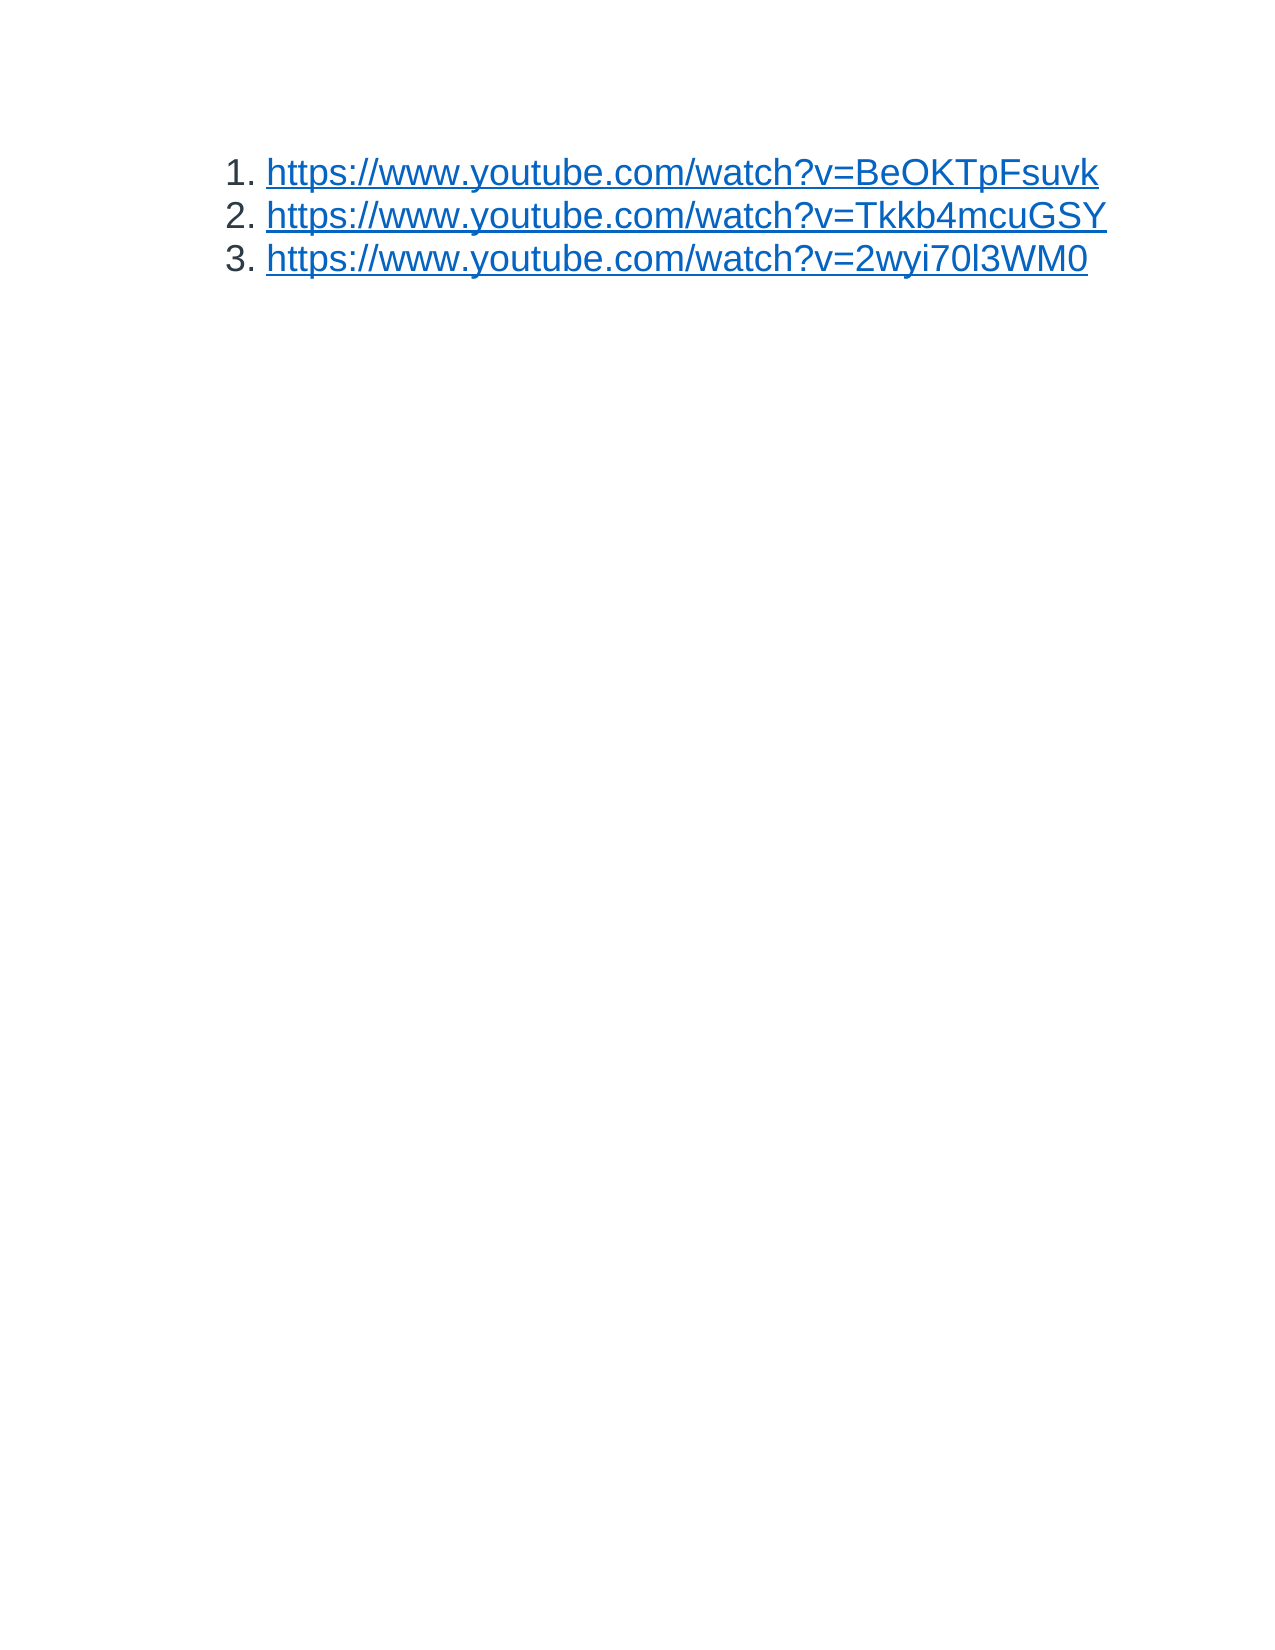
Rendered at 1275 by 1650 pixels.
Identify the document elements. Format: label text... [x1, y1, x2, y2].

list https://www.youtube.com/watch?v=Tkkb4mcuGSY [225, 193, 1125, 236]
list https://www.youtube.com/watch?v=BeOKTpFsuvk [225, 150, 1125, 193]
list https://www.youtube.com/watch?v=2wyi70l3WM0 [225, 236, 1125, 279]
